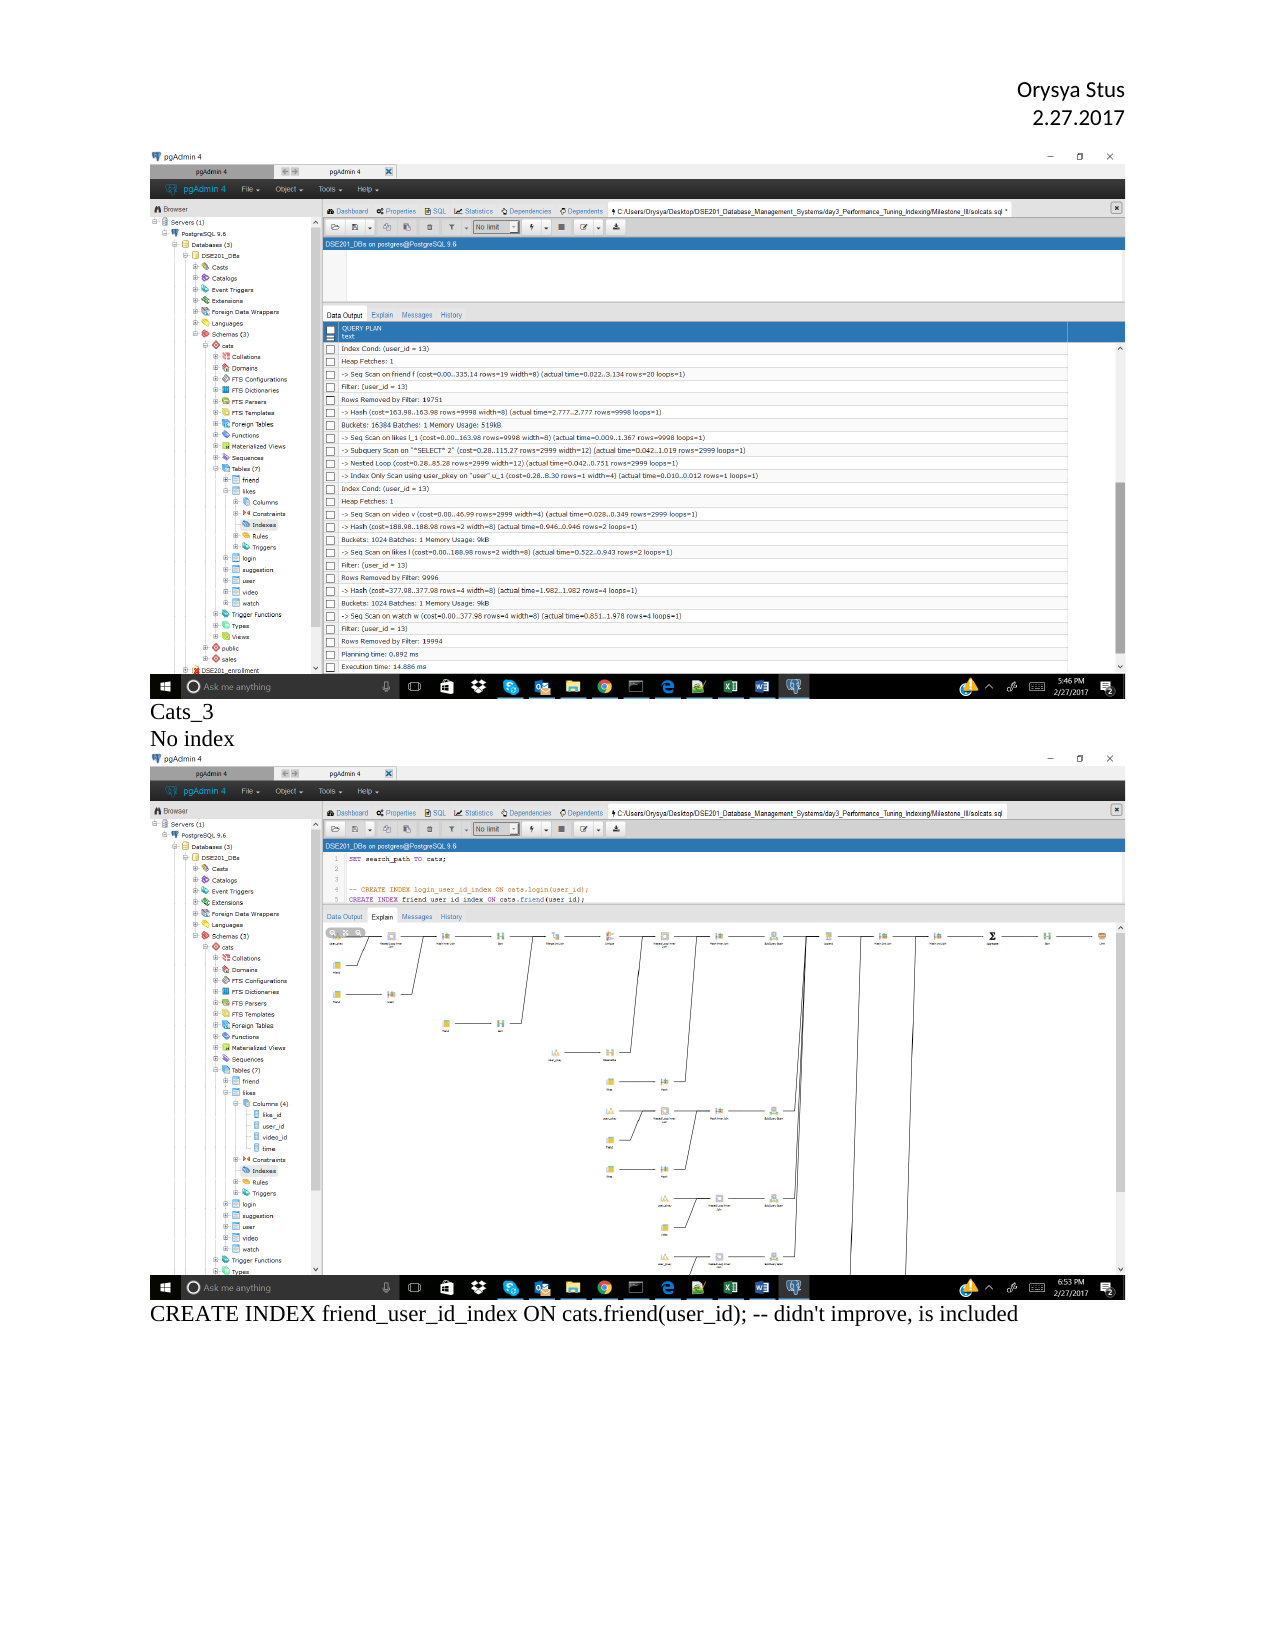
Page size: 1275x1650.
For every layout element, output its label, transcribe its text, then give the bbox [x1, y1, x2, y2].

text CREATE INDEX friend_user_id_index ON cats.friend(user_id); -- didn't improve, is included [150, 1300, 1125, 1326]
text Cats_3 [150, 699, 1125, 725]
picture [150, 751, 1125, 1300]
text No index [150, 725, 1125, 751]
picture [150, 150, 1125, 699]
